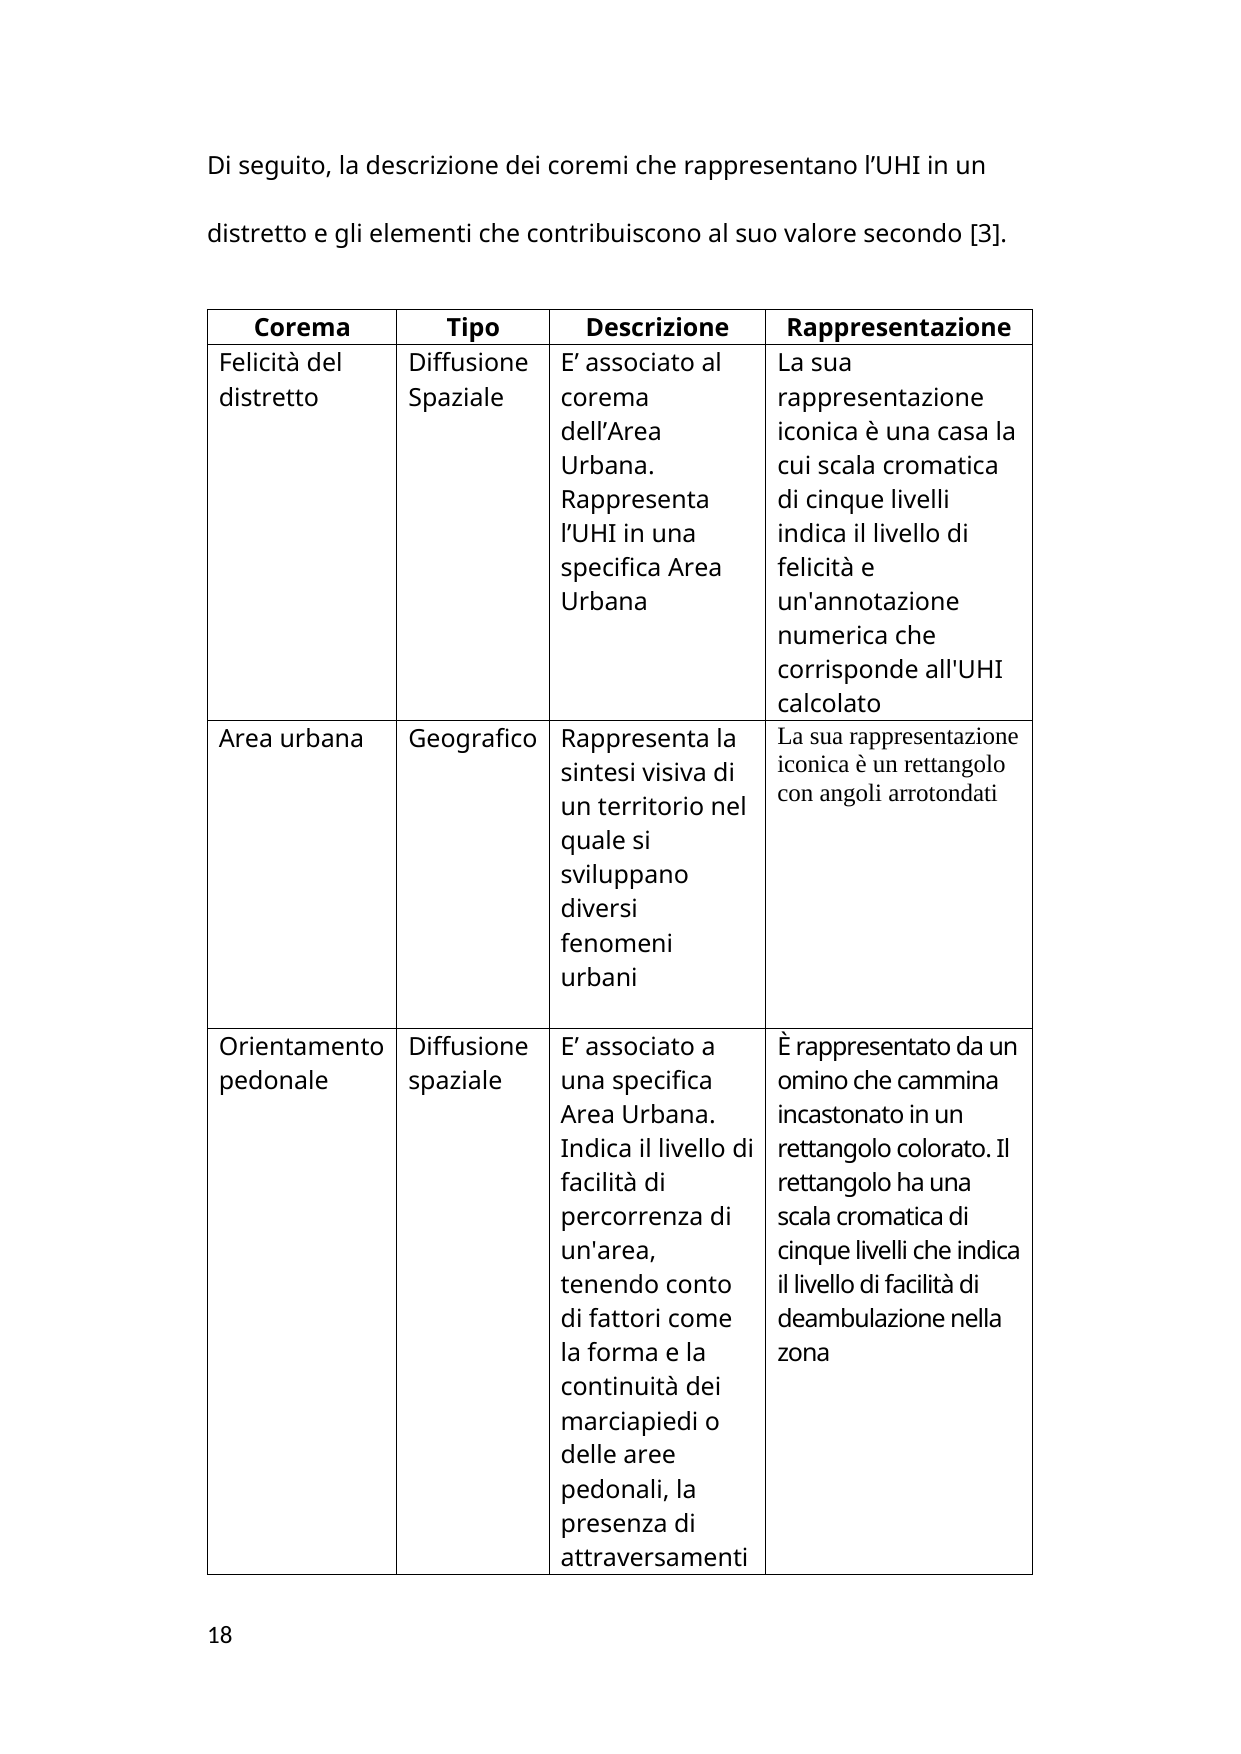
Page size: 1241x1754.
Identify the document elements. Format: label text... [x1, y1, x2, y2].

table_cell La sua rappresentazione iconica è un rettangolo con angoli arrotondati [766, 721, 1032, 1027]
table_cell Area urbana [208, 721, 396, 1027]
table_header Descrizione [550, 310, 765, 344]
table_cell Diffusione spaziale [397, 1029, 549, 1573]
table_header Tipo [397, 310, 549, 344]
table_cell Orientamento pedonale [208, 1029, 396, 1573]
table_header Corema [208, 310, 396, 344]
table_cell Diffusione Spaziale [397, 345, 549, 720]
table_cell Rappresenta la sintesi visiva di un territorio nel quale si sviluppano diversi fenomeni urbani [550, 721, 765, 1027]
text Di seguito, la descrizione dei coremi che rappresentano l’UHI in un distretto e gli elementi che contribuiscono al suo valore secondo . [207, 148, 1033, 250]
table_cell Felicità del distretto [208, 345, 396, 720]
table_cell Geografico [397, 721, 549, 1027]
table_cell La sua rappresentazione iconica è una casa la cui scala cromatica di cinque livelli indica il livello di felicità e un'annotazione numerica che corrisponde all'UHI calcolato [766, 345, 1032, 720]
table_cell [766, 1029, 1032, 1573]
table_header Rappresentazione [766, 310, 1032, 344]
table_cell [550, 1029, 765, 1573]
table_cell E’ associato al corema dell’Area Urbana. Rappresenta l’UHI in una specifica Area Urbana [550, 345, 765, 720]
